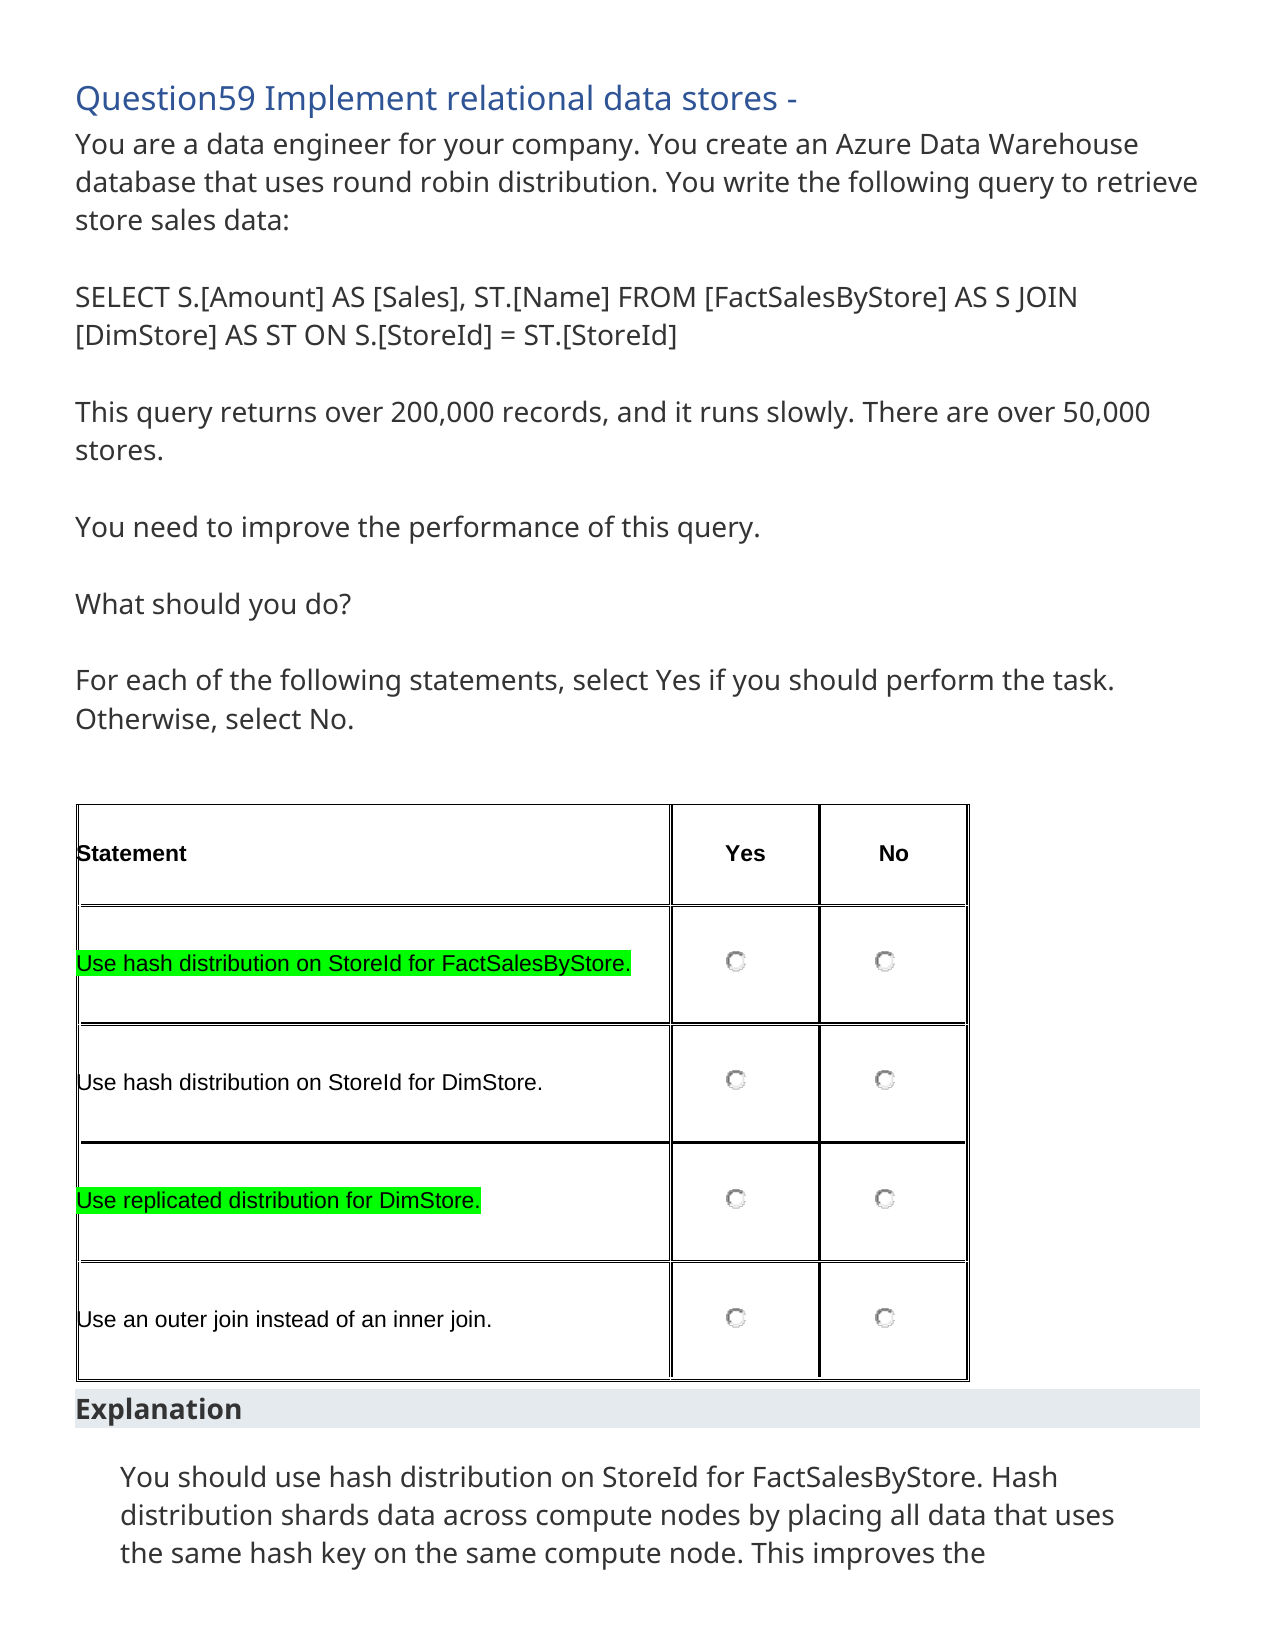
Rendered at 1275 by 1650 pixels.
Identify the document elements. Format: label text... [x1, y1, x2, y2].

table_cell Use hash distribution on StoreId for FactSalesByStore. [79, 904, 669, 1022]
text You are a data engineer for your company. You create an Azure Data Warehouse database that uses round robin distribution. You write the following query to retrieve store sales data: SELECT S.[Amount] AS [Sales], ST.[Name] FROM [FactSalesByStore] AS S JOIN [DimStore] AS ST ON S.[StoreId] = ST.[StoreId] This query returns over 200,000 records, and it runs slowly. There are over 50,000 stores. You need to improve the performance of this query. What should you do? For each of the following statements, select Yes if you should perform the task. Otherwise, select No. [75, 124, 1200, 737]
table_cell Use an outer join instead of an inner join. [77, 1260, 671, 1378]
table_cell [821, 1022, 967, 1141]
text Explanation [75, 1389, 1200, 1428]
table_cell Use replicated distribution for DimStore. [79, 1141, 669, 1260]
table_cell [819, 1260, 968, 1378]
table_header Statement [79, 805, 669, 903]
table_cell Use hash distribution on StoreId for DimStore. [79, 1022, 669, 1141]
table_cell [673, 1144, 818, 1260]
table_cell [673, 1026, 818, 1141]
subtitle Question59 Implement relational data stores - [75, 75, 1200, 120]
table_header No [821, 805, 966, 903]
table_cell [821, 904, 967, 1022]
table_cell [671, 1263, 819, 1378]
table_header Yes [673, 805, 818, 903]
table_cell [673, 907, 818, 1022]
table_cell [821, 1141, 966, 1260]
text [120, 1457, 1155, 1572]
